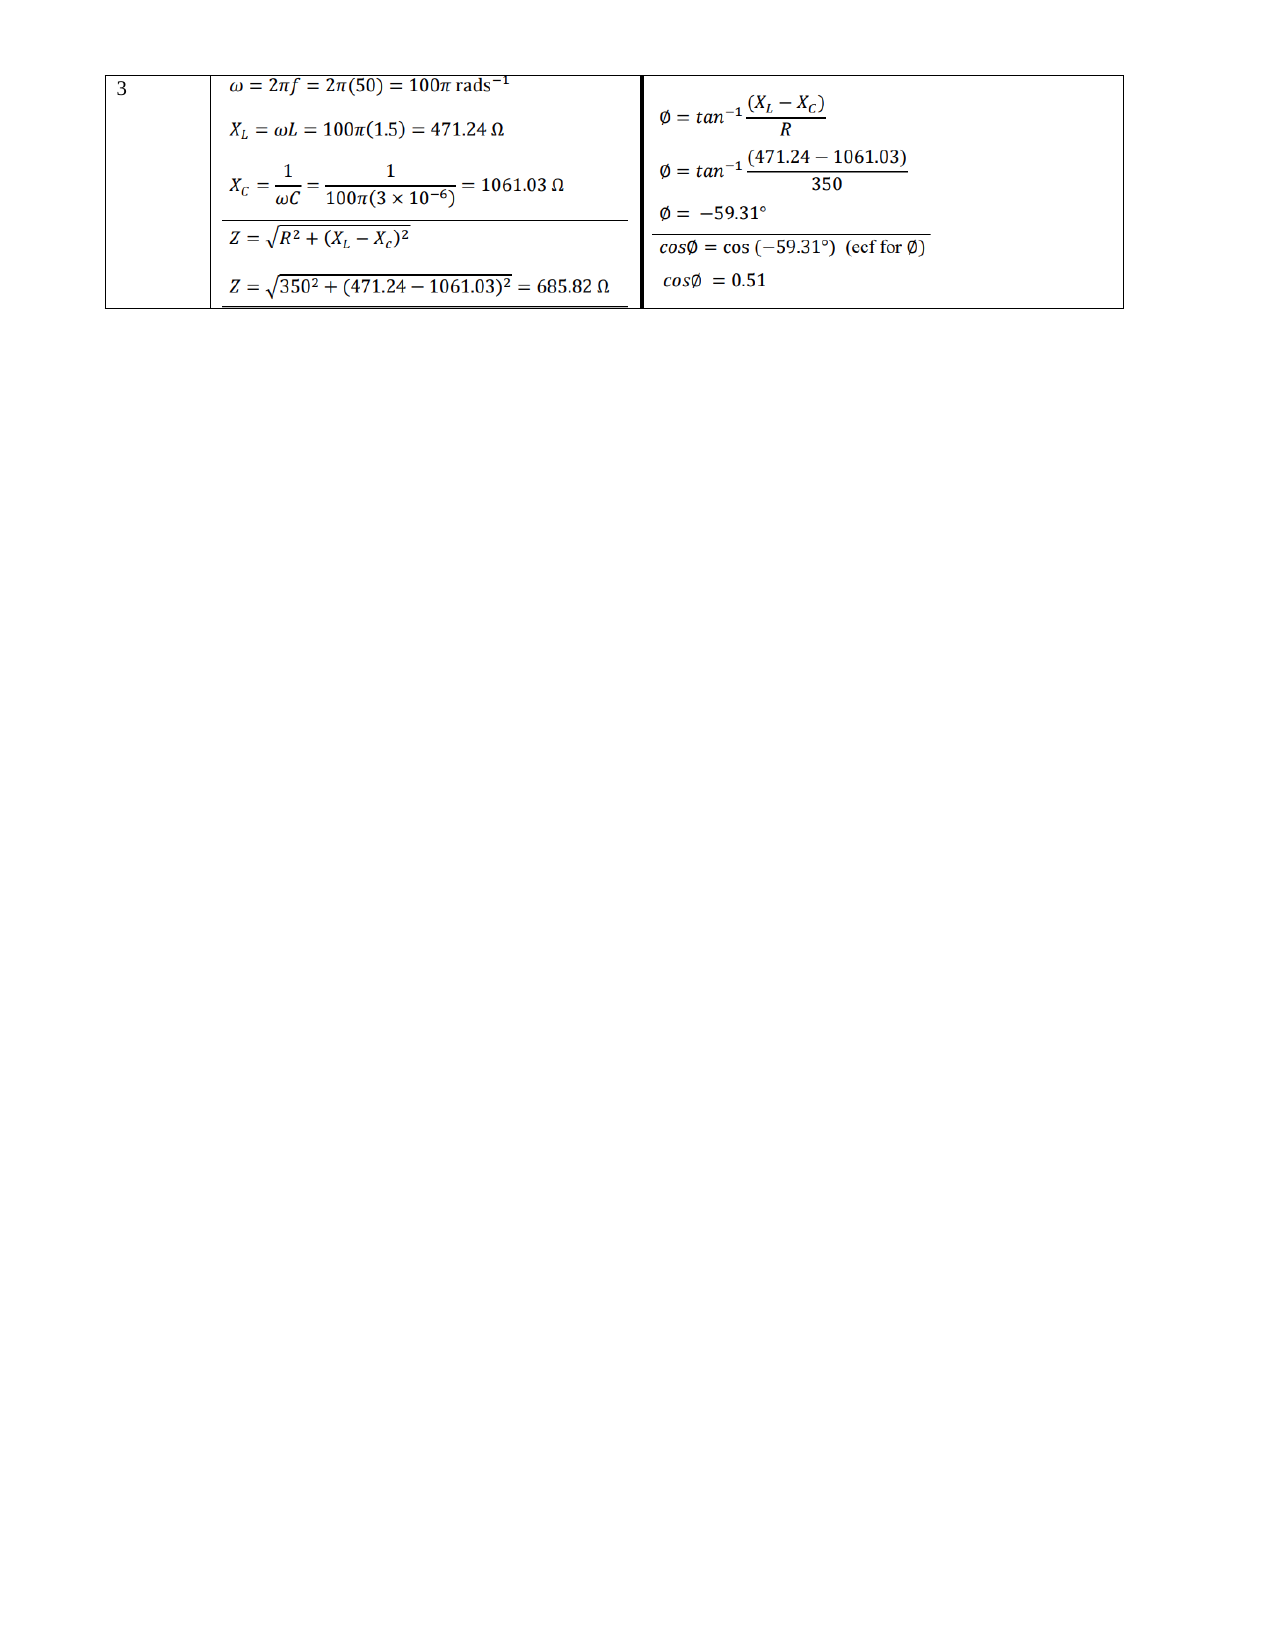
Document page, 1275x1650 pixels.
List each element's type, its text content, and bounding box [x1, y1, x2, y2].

table_cell [211, 76, 222, 308]
table_cell [931, 76, 1123, 308]
picture [222, 76, 931, 308]
table_cell 3 [106, 76, 210, 308]
